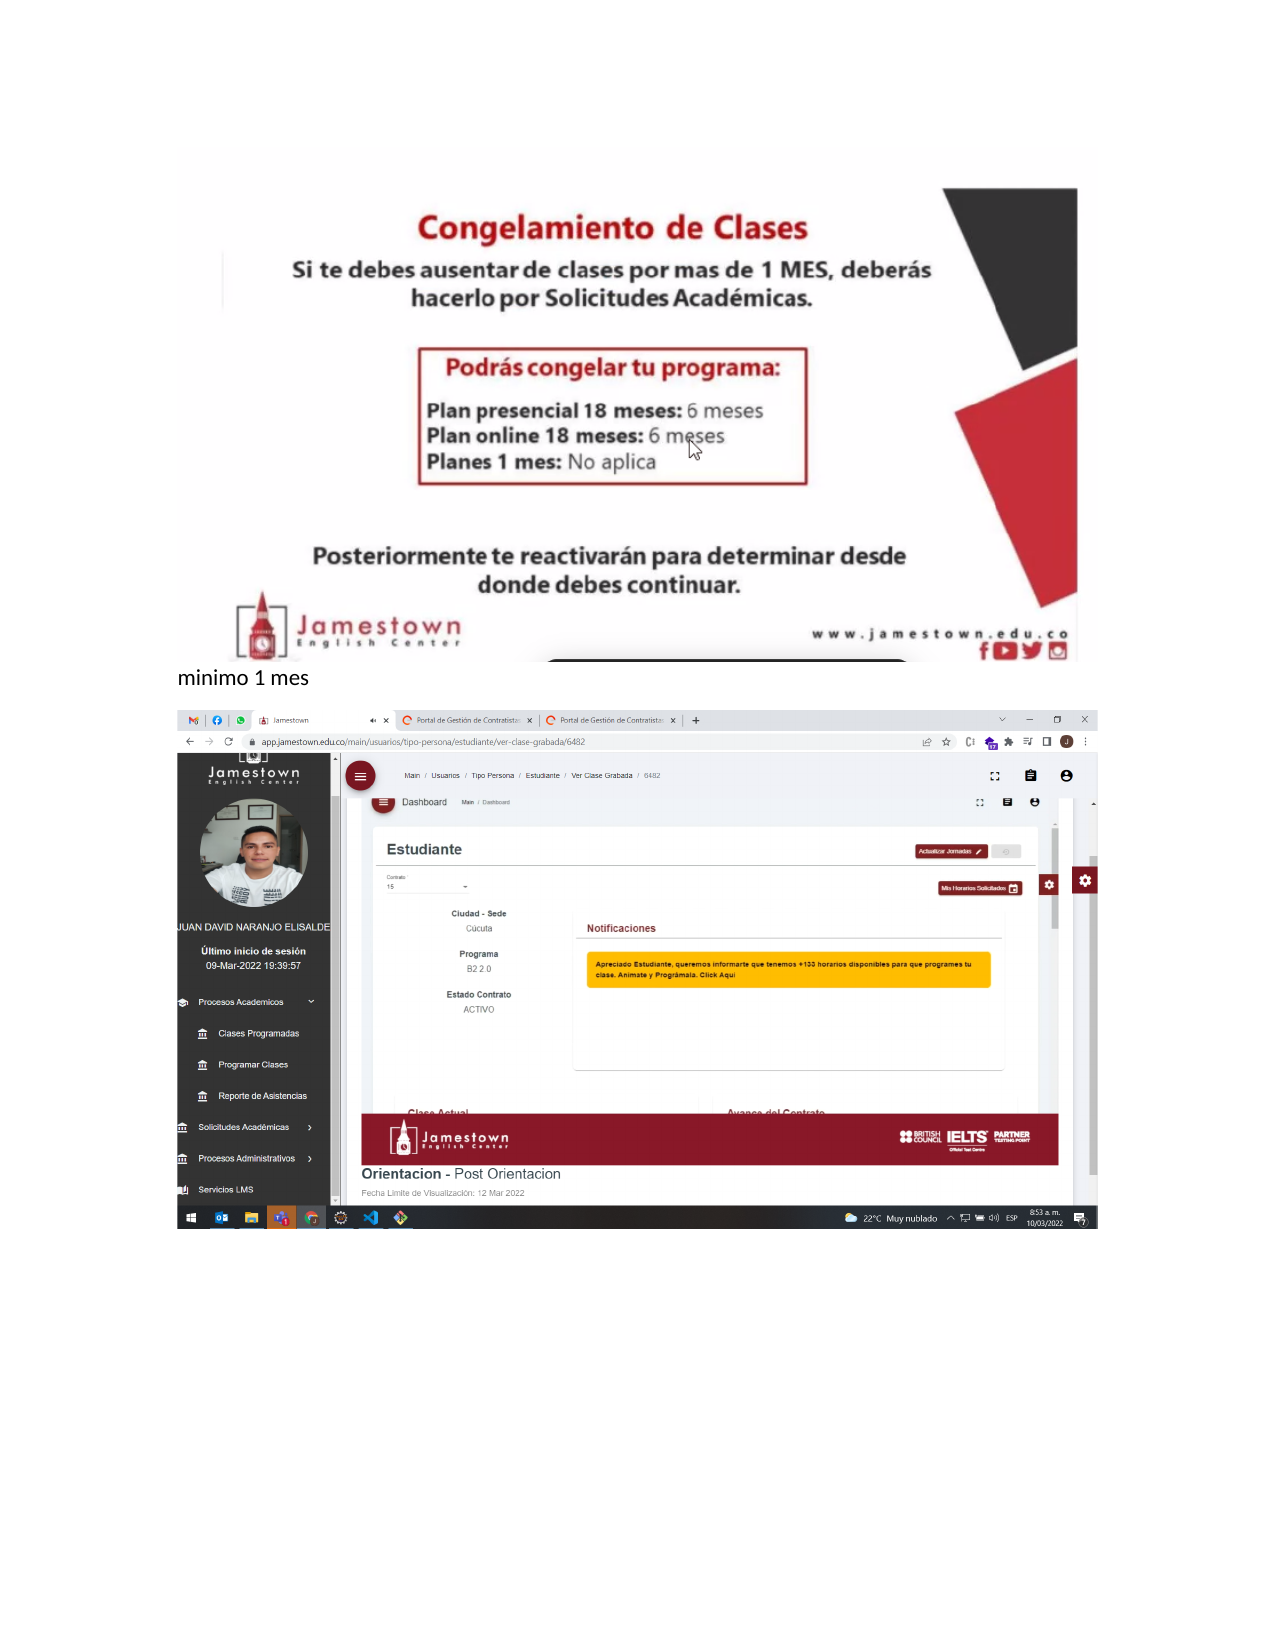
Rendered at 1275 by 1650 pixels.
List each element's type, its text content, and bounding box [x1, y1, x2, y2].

picture [177, 147, 1098, 662]
text minimo 1 mes [177, 662, 1098, 692]
picture [177, 710, 1098, 1229]
